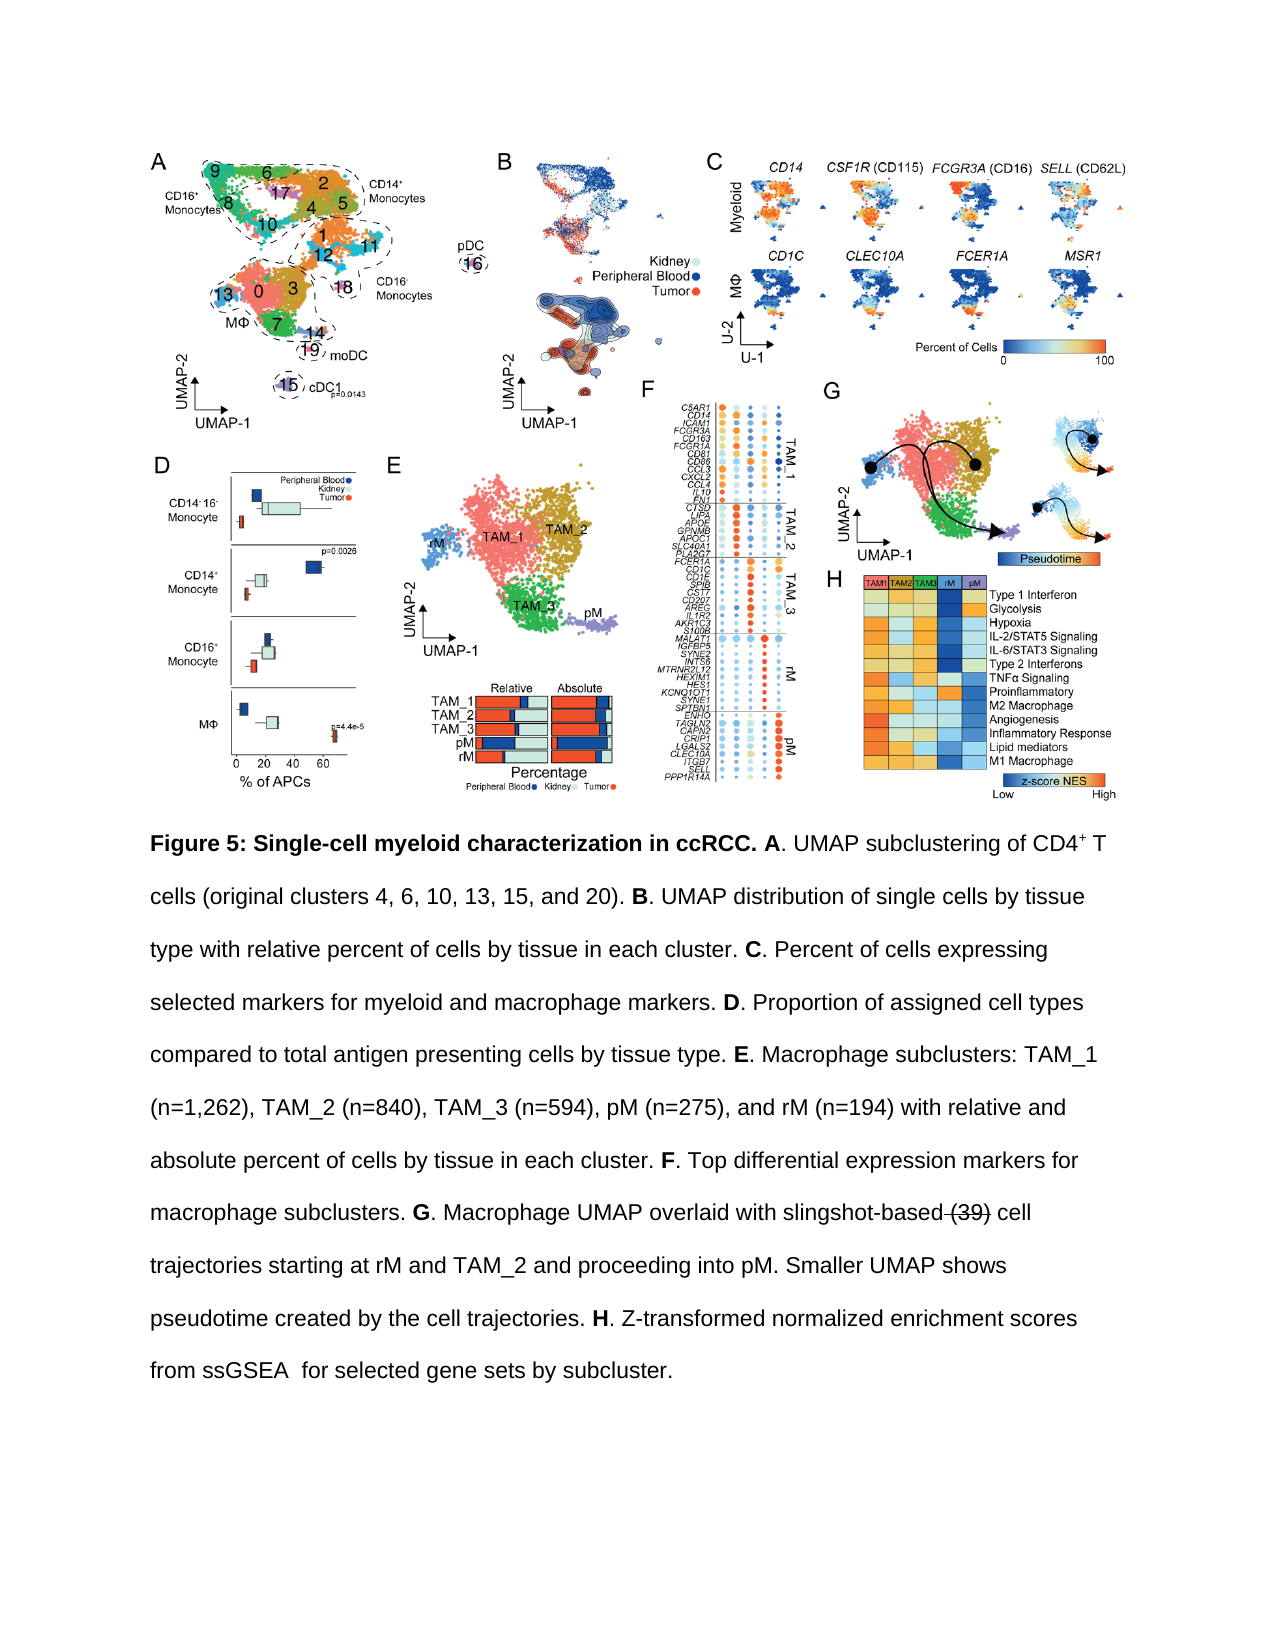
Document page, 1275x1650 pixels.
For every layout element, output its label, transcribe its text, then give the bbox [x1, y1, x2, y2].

text Figure 5: Single-cell myeloid characterization in ccRCC. A. UMAP subclustering of CD4+ T cells (original clusters 4, 6, 10, 13, 15, and 20). B. UMAP distribution of single cells by tissue type with relative percent of cells by tissue in each cluster. C. Percent of cells expressing selected markers for myeloid and macrophage markers. D. Proportion of assigned cell types compared to total antigen presenting cells by tissue type. E. Macrophage subclusters: TAM_1 (n=1,262), TAM_2 (n=840), TAM_3 (n=594), pM (n=275), and rM (n=194) with relative and absolute percent of cells by tissue in each cluster. F. Top differential expression markers for macrophage subclusters. G. Macrophage UMAP overlaid with slingshot-based (39) cell trajectories starting at rM and TAM_2 and proceeding into pM. Smaller UMAP shows pseudotime created by the cell trajectories. H. Z-transformed normalized enrichment scores from ssGSEA for selected gene sets by subcluster. [150, 830, 1125, 1384]
picture [150, 150, 1125, 802]
